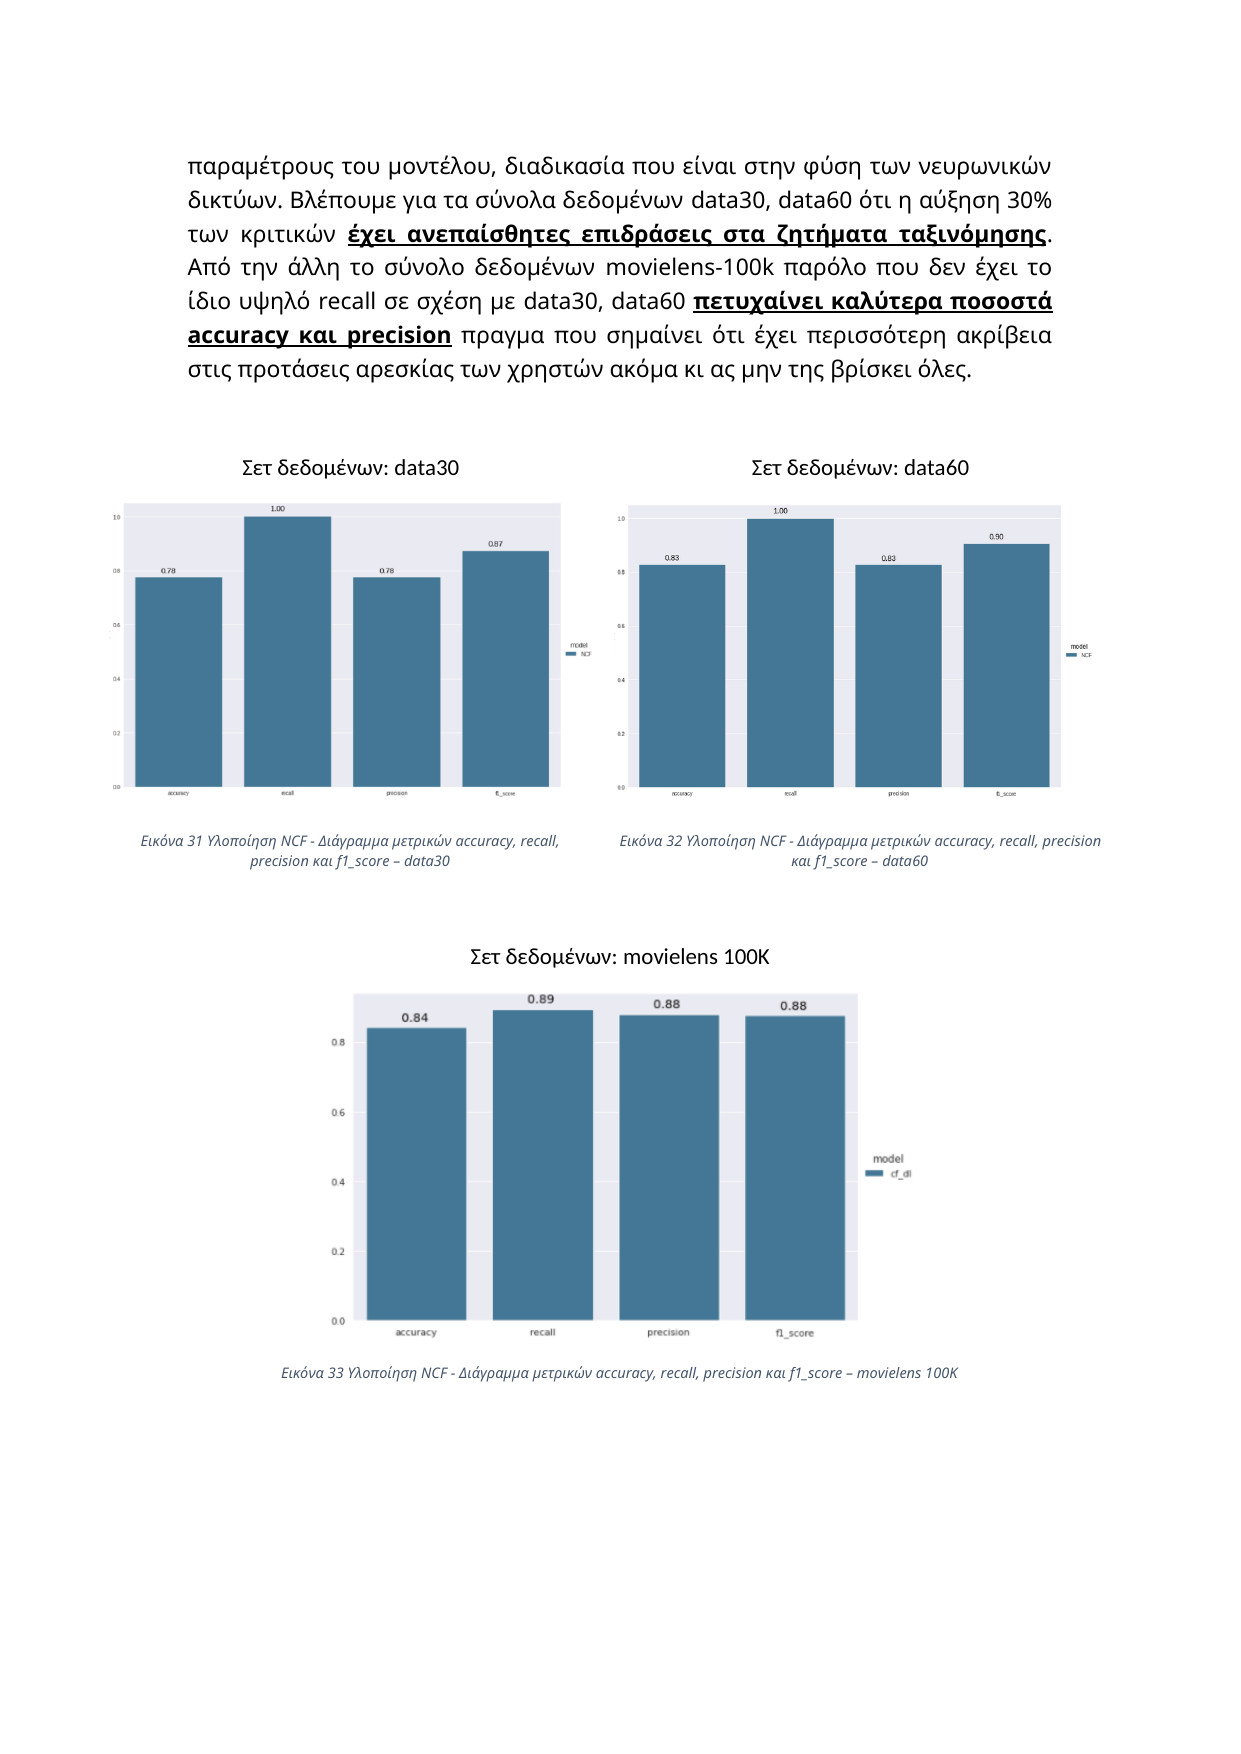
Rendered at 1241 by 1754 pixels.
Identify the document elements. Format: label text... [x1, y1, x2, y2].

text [187, 150, 1053, 384]
table_cell Εικόνα 31 Υλοποίηση NCF - Διάγραμμα μετρικών accuracy, recall, precision και f1_score – data30 [98, 831, 603, 892]
table_header Σετ δεδομένων: data30 [98, 453, 603, 502]
table_header Σετ δεδομένων: data60 [603, 453, 1117, 502]
table_cell [603, 503, 1117, 831]
table_cell Εικόνα 32 Υλοποίηση NCF - Διάγραμμα μετρικών accuracy, recall, precision και f1_score – data60 [603, 831, 1117, 892]
text Σετ δεδομένων: movielens 100K [187, 942, 1053, 970]
picture [614, 502, 1093, 798]
picture [109, 502, 593, 798]
text Εικόνα 33 Υλοποίηση NCF - Διάγραμμα μετρικών accuracy, recall, precision και f1_score – movielens 100K [187, 1362, 1053, 1382]
table_cell [98, 503, 603, 831]
picture [325, 988, 915, 1344]
